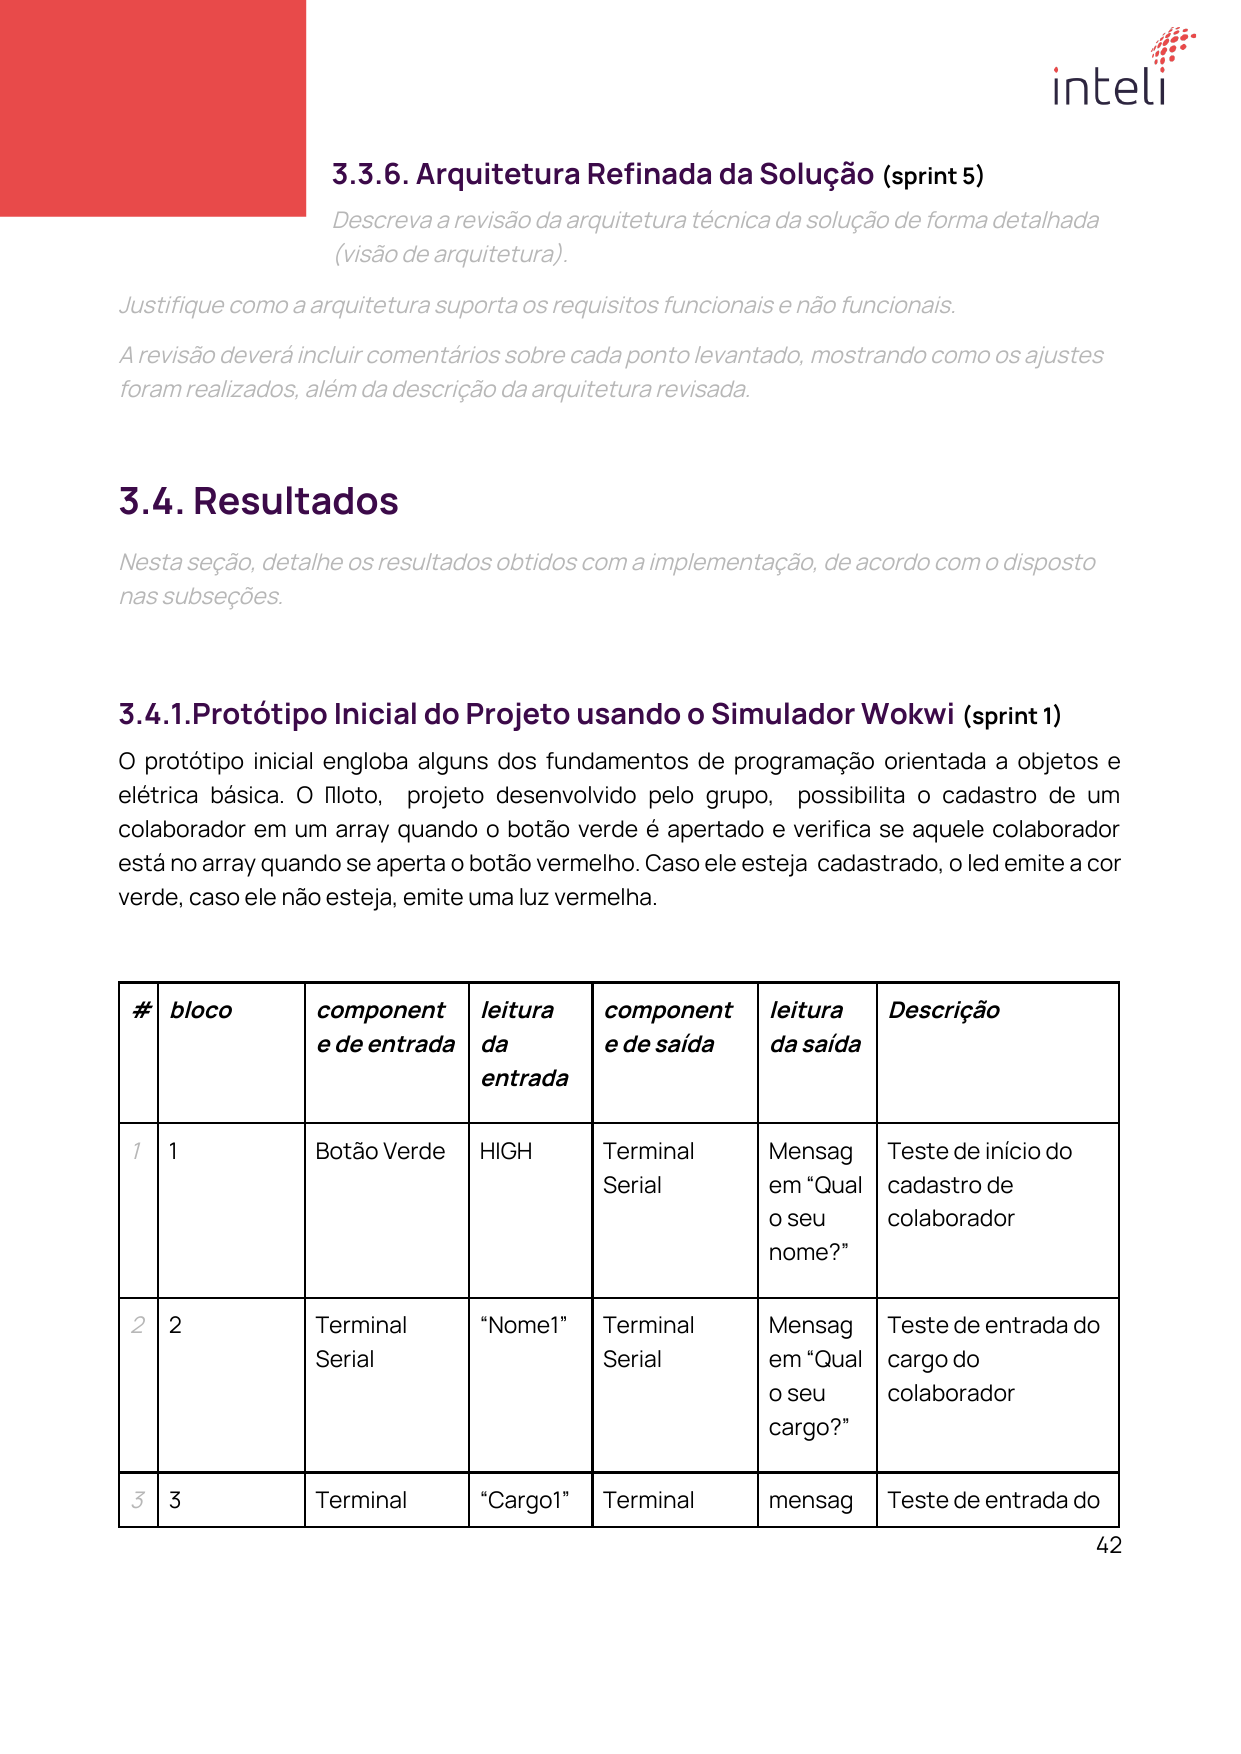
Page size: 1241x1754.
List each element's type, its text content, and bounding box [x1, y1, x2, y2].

table_cell Teste de entrada do cargo do colaborador [878, 1299, 1118, 1471]
text Descreva a revisão da arquitetura técnica da solução de forma detalhada (visão de arquitetura). [118, 204, 1122, 270]
table_header componente de saída [594, 984, 757, 1122]
table_cell 1 [159, 1124, 304, 1297]
table_header leitura da saída [759, 984, 876, 1122]
table_header # [120, 984, 157, 1122]
table_cell Terminal Serial [594, 1124, 757, 1297]
table_cell Teste de início do cadastro de colaborador [878, 1124, 1118, 1297]
table_cell Mensagem “Qual o seu nome?” [759, 1124, 876, 1297]
table_cell Terminal Serial [306, 1299, 468, 1471]
table_cell 2 [120, 1299, 157, 1471]
text A revisão deverá incluir comentários sobre cada ponto levantado, mostrando como os ajustes foram realizados, além da descrição da arquitetura revisada. [118, 339, 1122, 404]
table_cell 3 [120, 1474, 157, 1526]
table_header Descrição [878, 984, 1118, 1122]
table_header bloco [159, 984, 304, 1122]
text O protótipo inicial engloba alguns dos fundamentos de programação orientada a objetos e elétrica básica. O ∏loto, projeto desenvolvido pelo grupo, possibilita o cadastro de um colaborador em um array quando o botão verde é apertado e verifica se aquele colaborador está no array quando se aperta o botão vermelho. Caso ele esteja cadastrado, o led emite a cor verde, caso ele não esteja, emite uma luz vermelha. [118, 745, 1122, 912]
table_cell “Cargo1” [470, 1474, 591, 1526]
text Nesta seção, detalhe os resultados obtidos com a implementação, de acordo com o disposto nas subseções. [118, 546, 1122, 611]
table_cell HIGH [470, 1124, 591, 1297]
text 3.3.6. Arquitetura Refinada da Solução (sprint 5) [118, 153, 1122, 193]
table_header leitura da entrada [470, 984, 591, 1122]
table_cell 2 [159, 1299, 304, 1471]
table_header componente de entrada [306, 984, 468, 1122]
picture [0, 0, 307, 217]
table_cell 3 [159, 1474, 304, 1526]
text Justifique como a arquitetura suporta os requisitos funcionais e não funcionais. [118, 289, 1122, 320]
table_cell “Nome1” [470, 1299, 591, 1471]
picture [1054, 27, 1197, 105]
table_cell Terminal Serial [594, 1299, 757, 1471]
table_cell mensagem “Qual o seu setor?” [759, 1474, 876, 1526]
table_cell Terminal Serial [594, 1474, 757, 1526]
table_cell 1 [120, 1124, 157, 1297]
table_cell Mensagem “Qual o seu cargo?” [759, 1299, 876, 1471]
table_cell Terminal Serial [306, 1474, 468, 1526]
text 3.4. Resultados [118, 474, 1122, 526]
text 3.4.1.Protótipo Inicial do Projeto usando o Simulador Wokwi (sprint 1) [118, 694, 1122, 733]
table_cell Botão Verde [306, 1124, 468, 1297]
table_cell Teste de entrada do cargo do colaborador [878, 1474, 1118, 1526]
